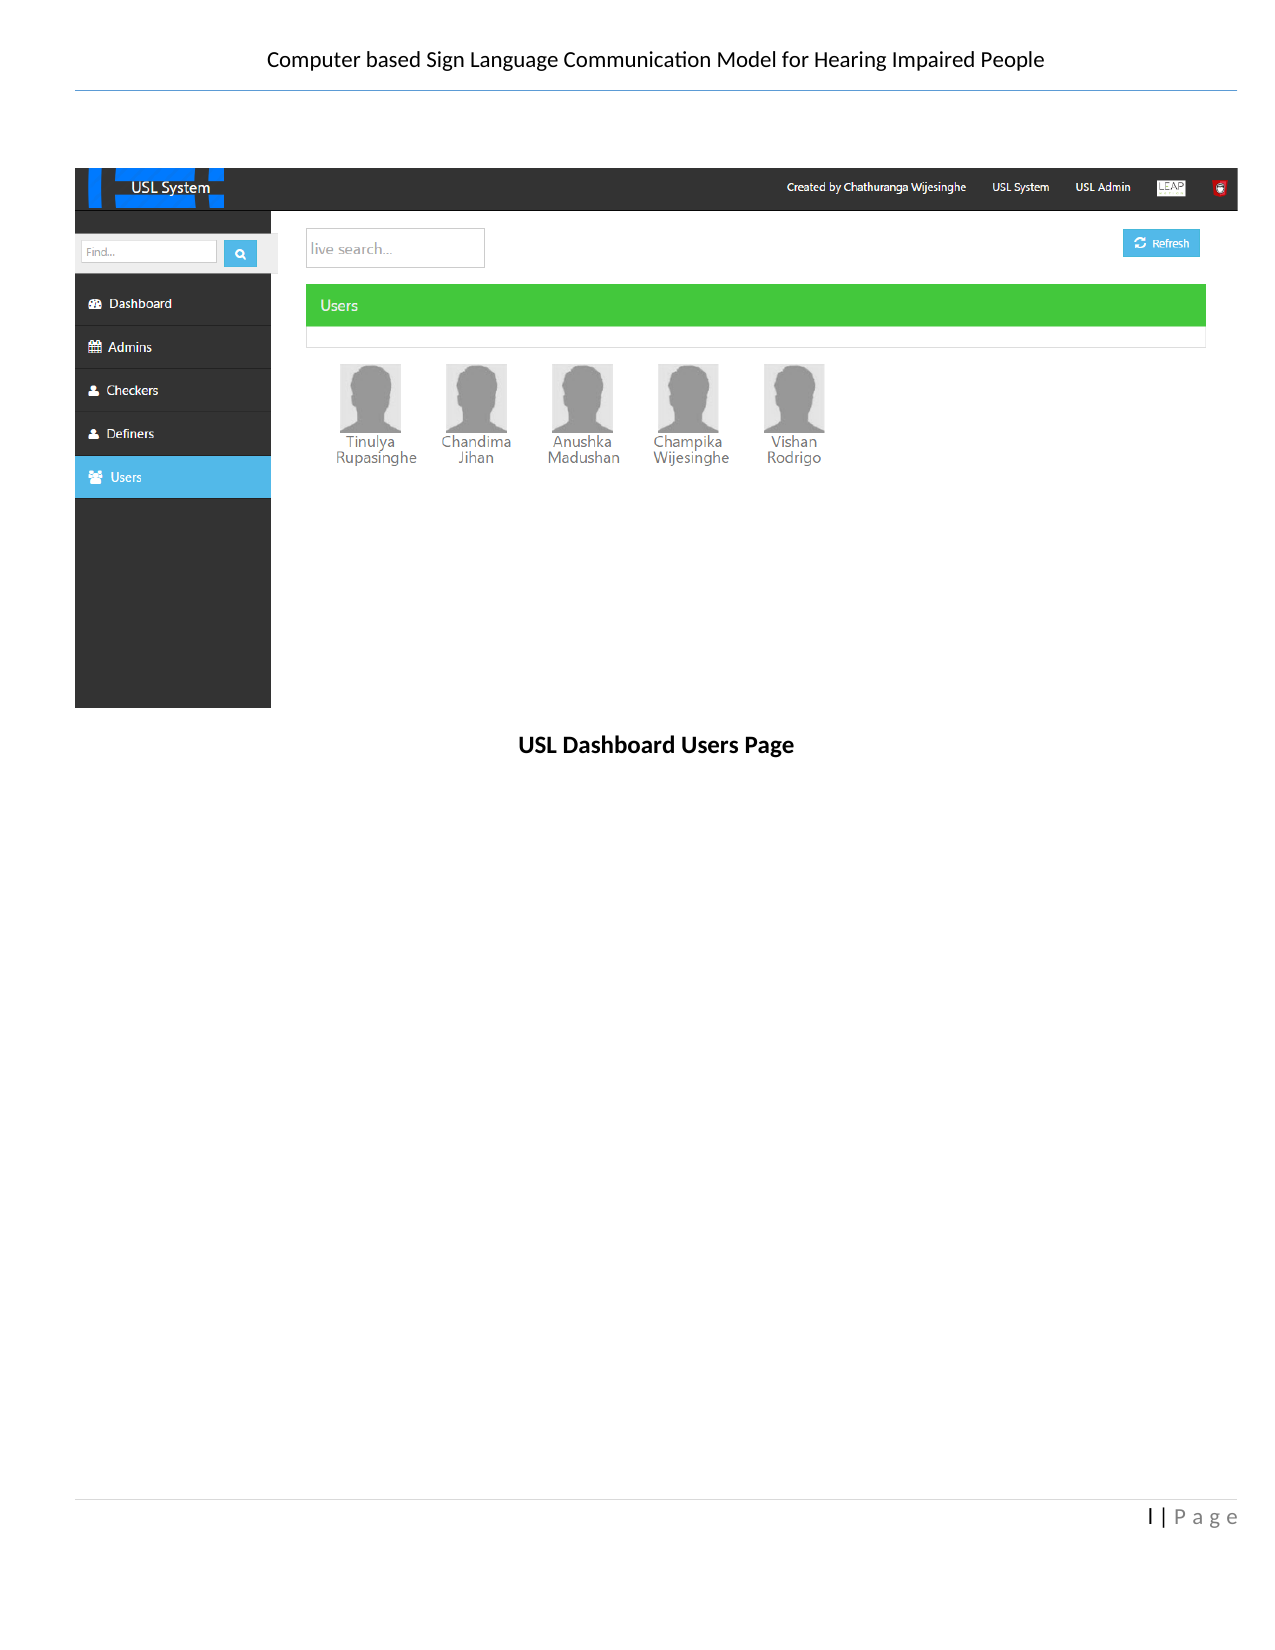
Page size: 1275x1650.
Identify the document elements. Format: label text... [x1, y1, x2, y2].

text USL Dashboard Users Page [75, 729, 1237, 759]
picture [75, 168, 1238, 708]
